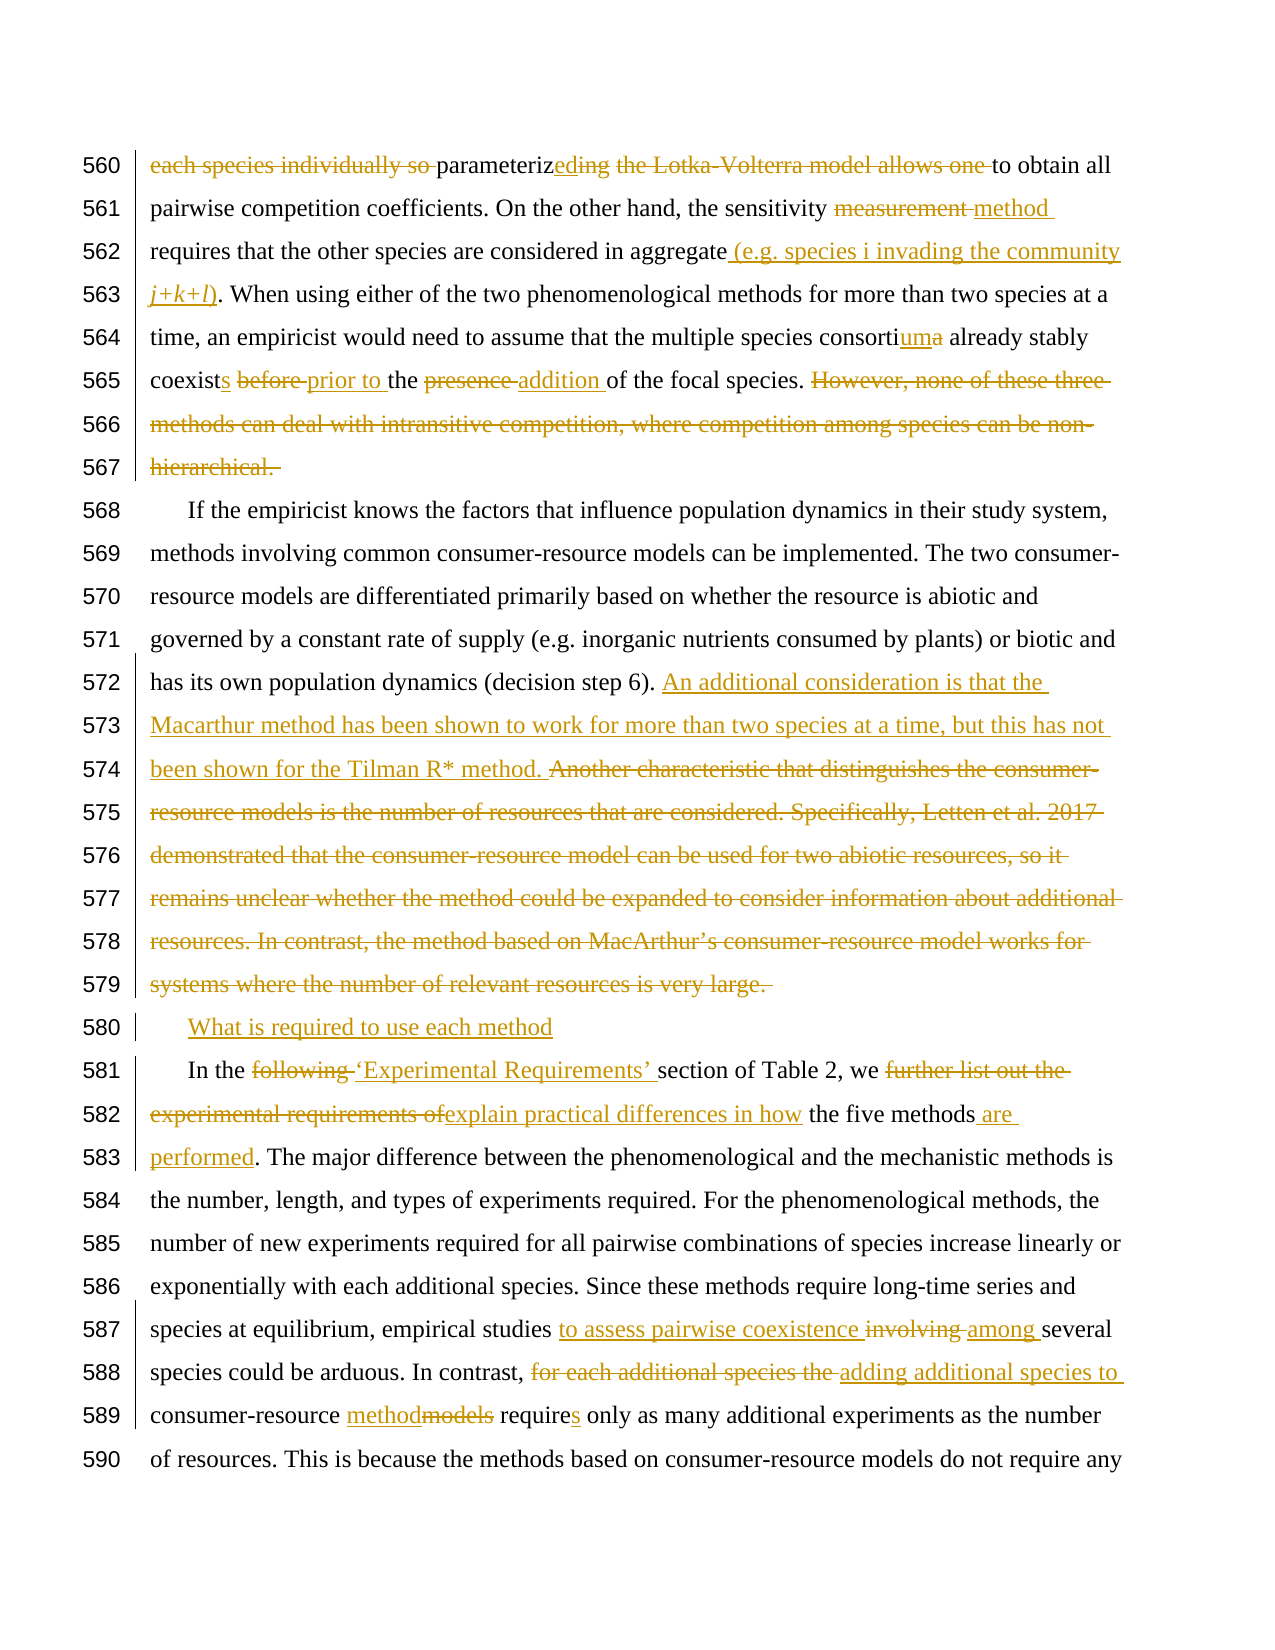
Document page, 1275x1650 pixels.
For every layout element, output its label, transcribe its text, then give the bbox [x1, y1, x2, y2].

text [150, 1056, 1125, 1472]
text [150, 150, 1125, 481]
text If the empiricist knows the factors that influence population dynamics in their study system, methods involving common consumer-resource models can be implemented. The two consumer-resource models are differentiated primarily based on whether the resource is abiotic and governed by a constant rate of supply (e.g. inorganic nutrients consumed by plants) or biotic and has its own population dynamics (decision step 6). [150, 495, 1125, 998]
